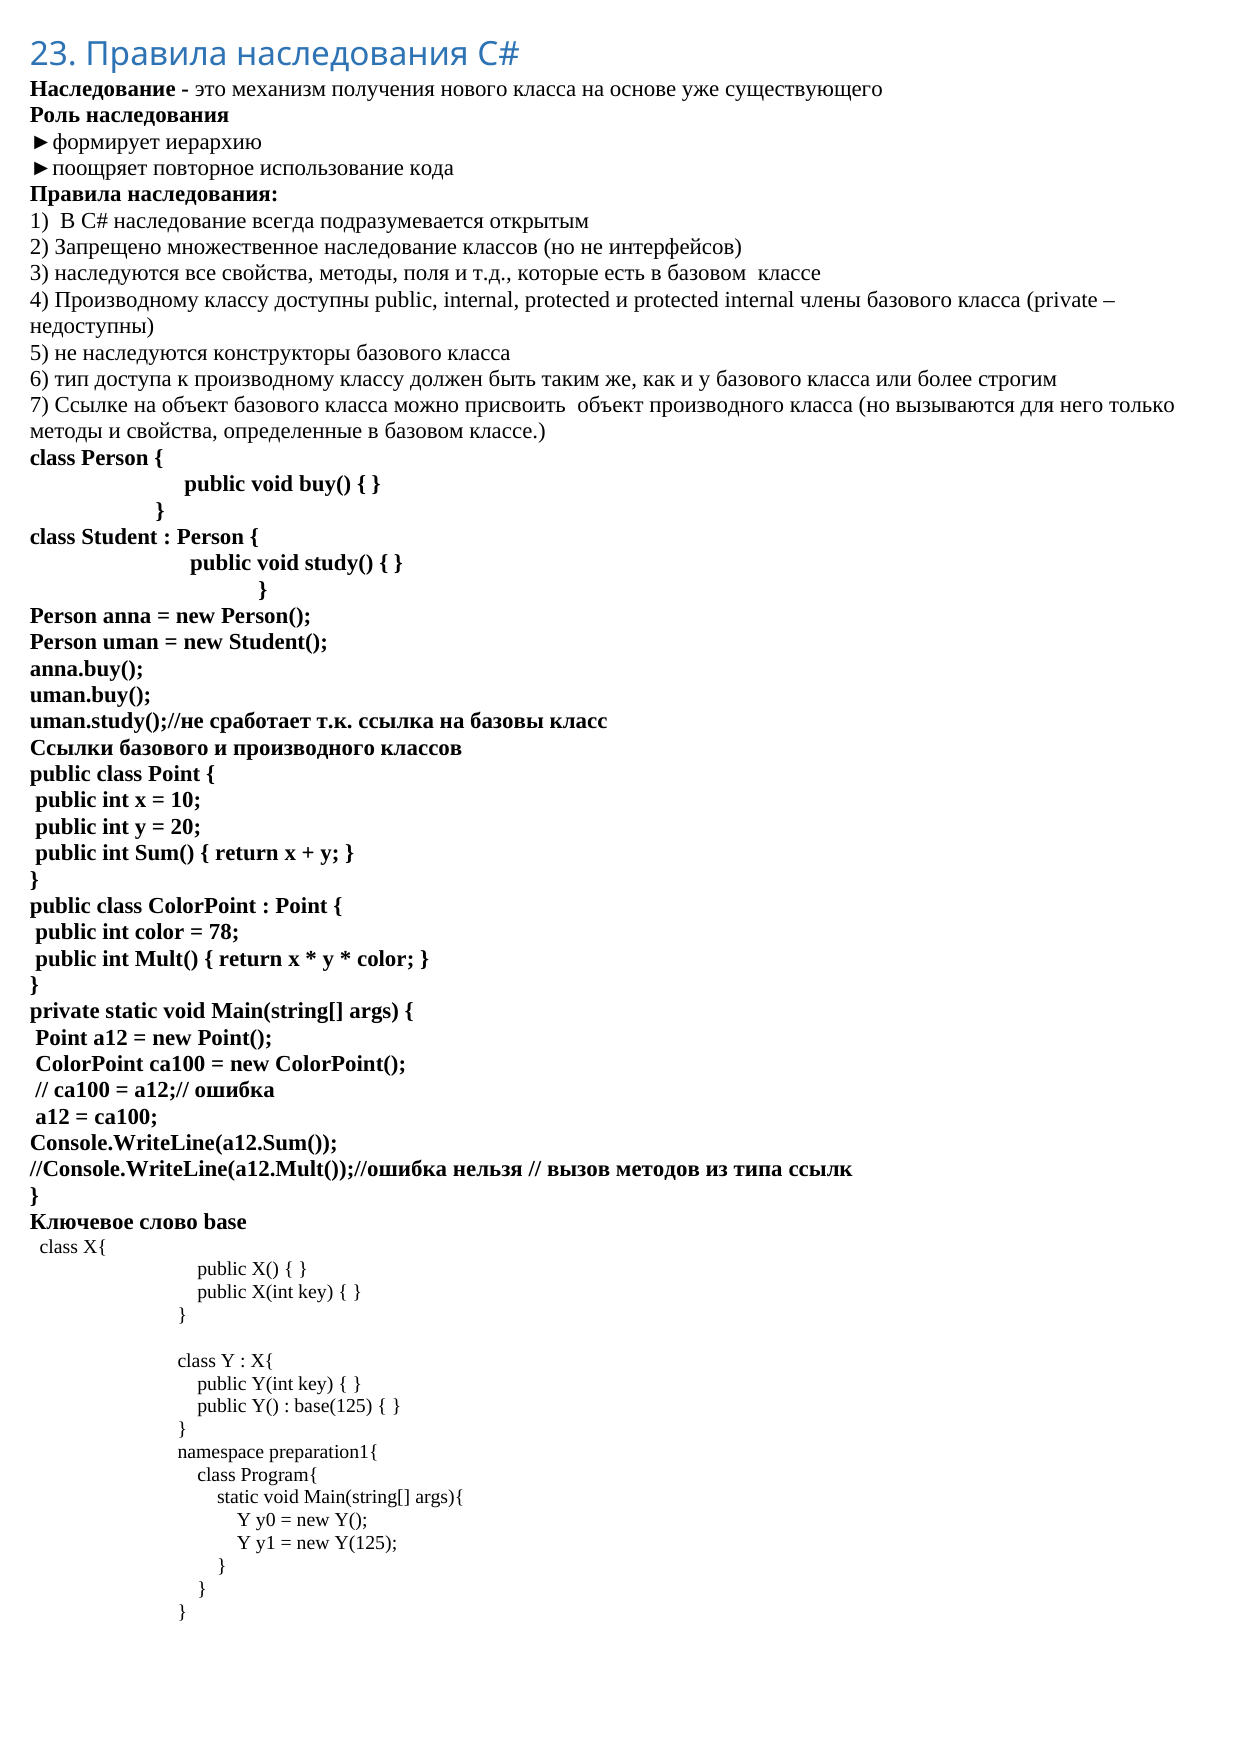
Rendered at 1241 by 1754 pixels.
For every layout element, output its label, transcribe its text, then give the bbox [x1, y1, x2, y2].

text namespace preparation1{ [177, 1440, 1211, 1463]
text static void Main(string[] args){ [177, 1486, 1211, 1508]
text Y y0 = new Y(); [177, 1508, 1211, 1531]
text } [177, 1303, 1211, 1326]
text } [29, 1599, 1211, 1622]
text } [177, 1417, 1211, 1440]
text public Y() : base(125) { } [177, 1394, 1211, 1417]
text public X(int key) { } [177, 1280, 1211, 1303]
text } [177, 1554, 1211, 1577]
text class Program{ [177, 1463, 1211, 1486]
text 23. Правила наследования C# Наследование - это механизм получения нового класса на основе уже существующего Роль наследования ►формирует иерархию ►поощряет повторное использование кода Правила наследования: 1) В C# наследование всегда подразумевается открытым 2) Запрещено множественное наследование классов (но не интерфейсов) 3) наследуются все свойства, методы, поля и т.д., которые есть в базовом классе 4) Производному классу доступны public, internal, protected и protected internal члены базового класса (private – недоступны) 5) не наследуются конструкторы базового класса 6) тип доступа к производному классу должен быть таким же, как и у базового класса или более строгим 7) Ссылке на объект базового класса можно присвоить объект производного класса (но вызываются для него только методы и свойства, определенные в базовом классе.) class Person { public void buy() { } } class Student : Person { public void study() { } } Person anna = new Person(); Person uman = new Student(); anna.buy(); uman.buy(); uman.study();//не сработает т.к. ссылка на базовы класс Ссылки базового и производного классов public class Point { public int x = 10; public int y = 20; public int Sum() { return x + y; } } public class ColorPoint : Point { public int color = 78; public int Mult() { return x * y * color; } } private static void Main(string[] args) { Point a12 = new Point(); ColorPoint ca100 = new ColorPoint(); // ca100 = a12;// ошибка a12 = ca100; Console.WriteLine(a12.Sum()); //Console.WriteLine(a12.Mult());//ошибка нельзя // вызов методов из типа ссылк } Ключевое слово base class X{ [29, 29, 1211, 1257]
text Y y1 = new Y(125); [177, 1531, 1211, 1554]
text public Y(int key) { } [177, 1371, 1211, 1394]
text public X() { } [177, 1257, 1211, 1280]
text } [177, 1577, 1211, 1599]
text class Y : X{ [177, 1349, 1211, 1371]
